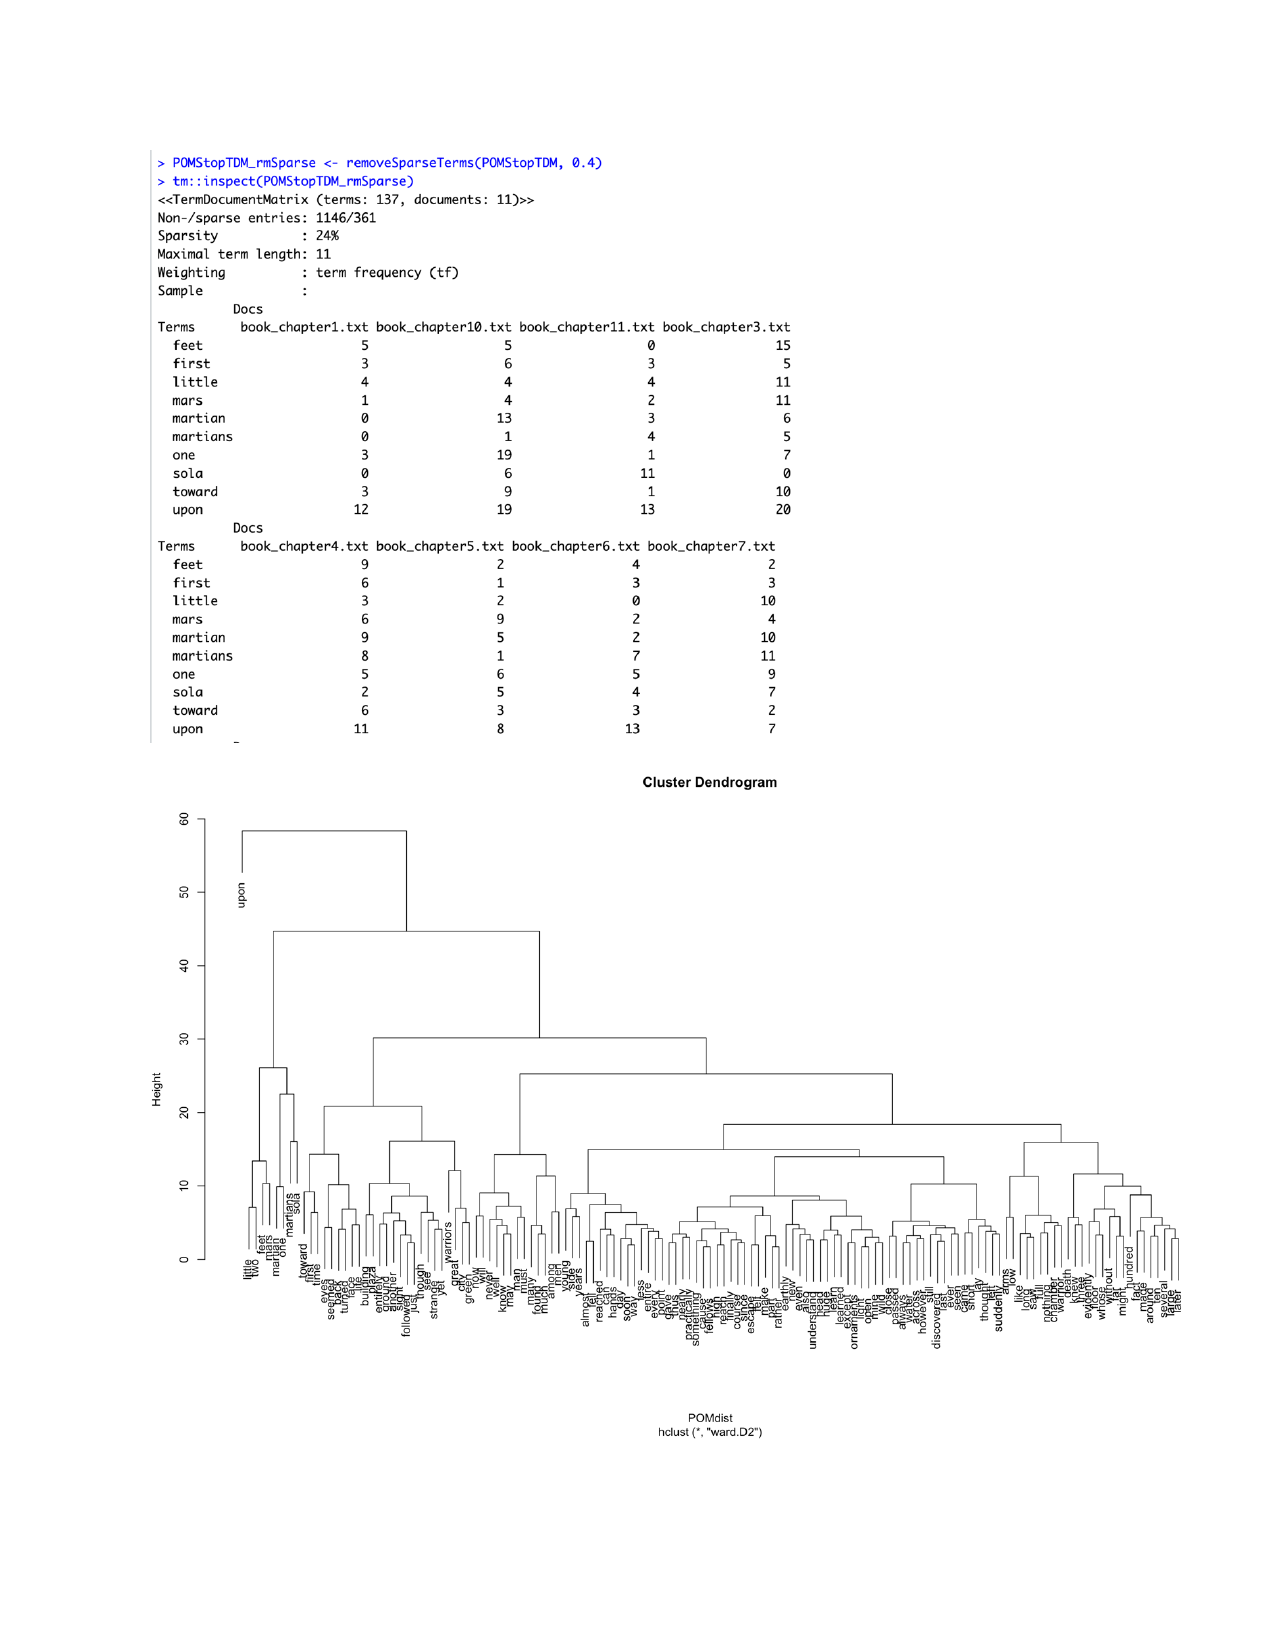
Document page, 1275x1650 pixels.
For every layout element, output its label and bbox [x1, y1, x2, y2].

picture [150, 771, 1187, 1439]
picture [150, 150, 843, 743]
